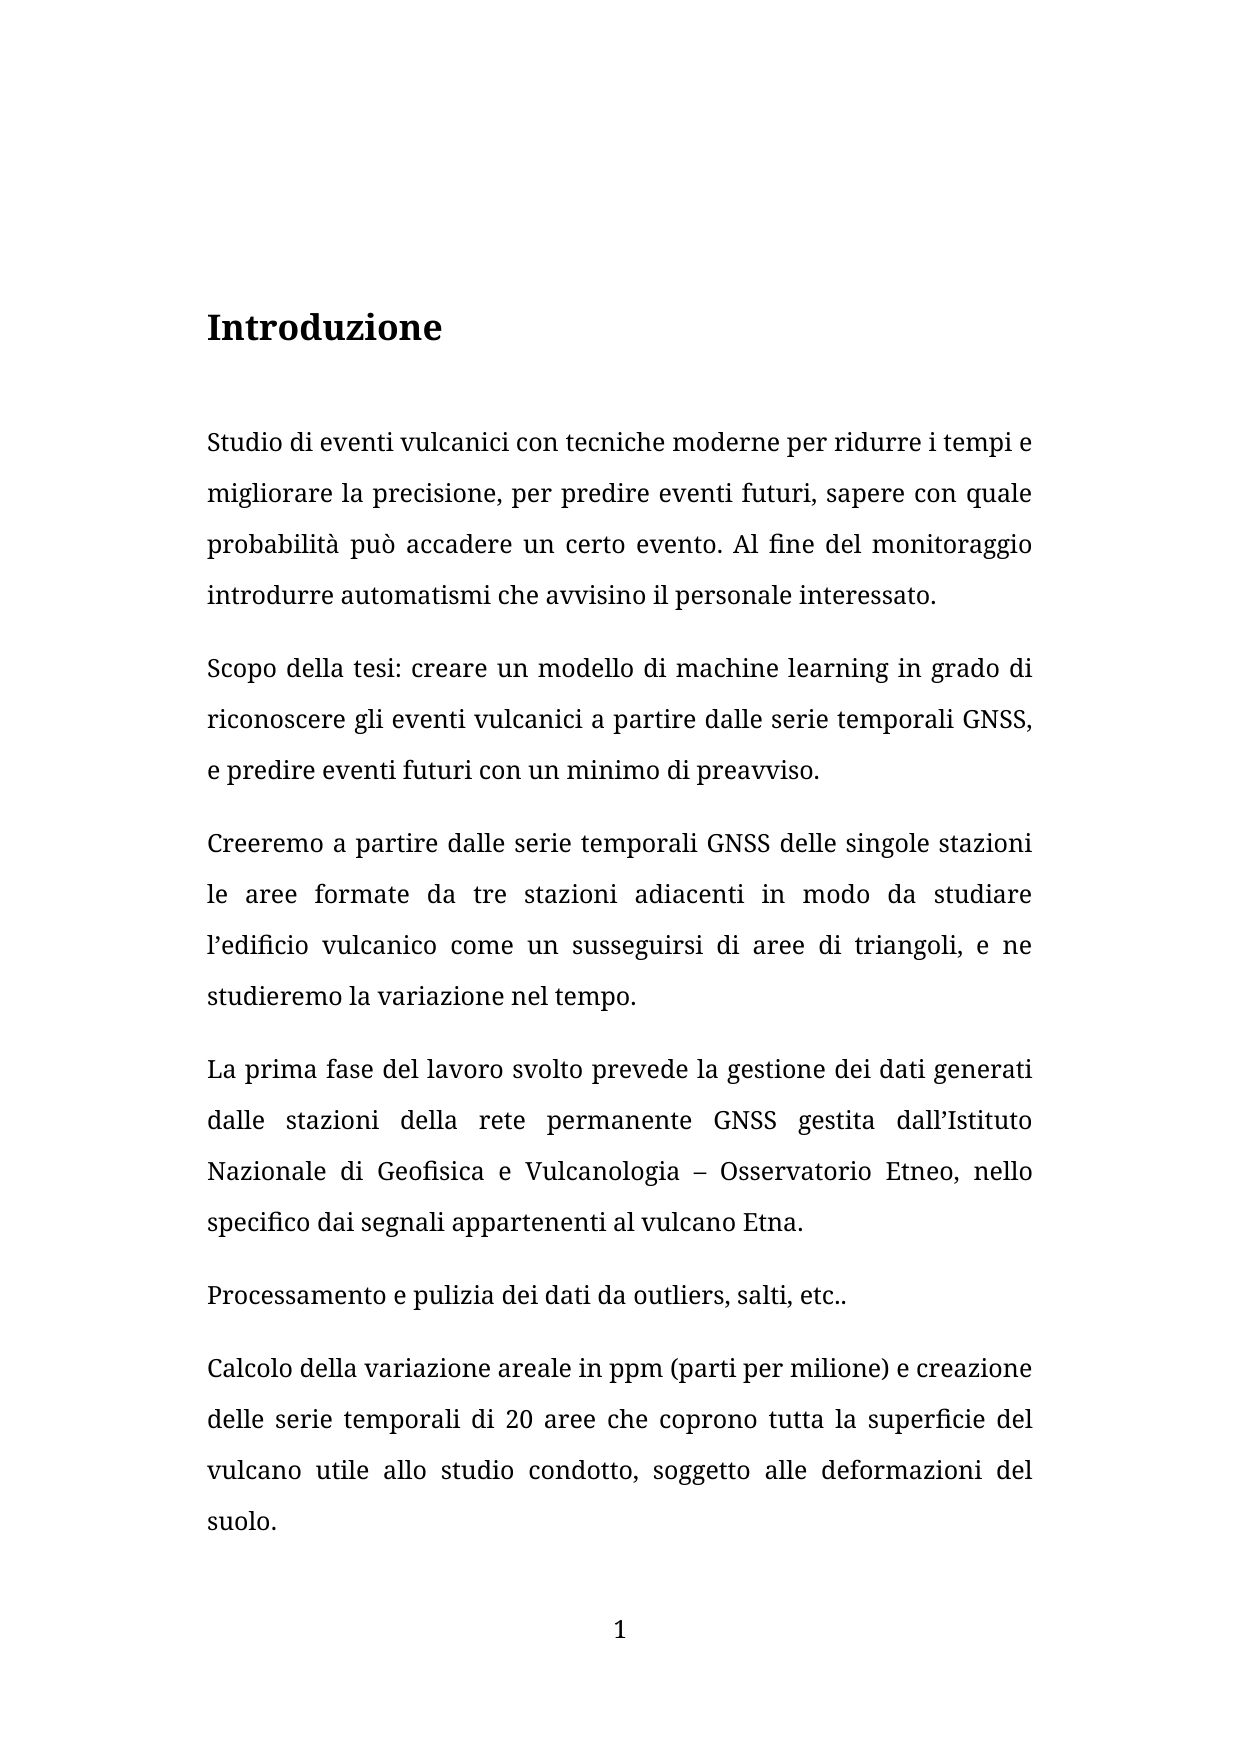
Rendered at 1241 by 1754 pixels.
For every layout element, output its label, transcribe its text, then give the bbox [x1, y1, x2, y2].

text Studio di eventi vulcanici con tecniche moderne per ridurre i tempi e migliorare la precisione, per predire eventi futuri, sapere con quale probabilità può accadere un certo evento. Al fine del monitoraggio introdurre automatismi che avvisino il personale interessato. [207, 424, 1033, 612]
text La prima fase del lavoro svolto prevede la gestione dei dati generati dalle stazioni della rete permanente GNSS gestita dall’Istituto Nazionale di Geofisica e Vulcanologia – Osservatorio Etneo, nello specifico dai segnali appartenenti al vulcano Etna. [207, 1052, 1033, 1239]
text Scopo della tesi: creare un modello di machine learning in grado di riconoscere gli eventi vulcanici a partire dalle serie temporali GNSS, e predire eventi futuri con un minimo di preavviso. [207, 651, 1033, 787]
text Processamento e pulizia dei dati da outliers, salti, etc.. [207, 1278, 1033, 1312]
text Creeremo a partire dalle serie temporali GNSS delle singole stazioni le aree formate da tre stazioni adiacenti in modo da studiare l’edificio vulcanico come un susseguirsi di aree di triangoli, e ne studieremo la variazione nel tempo. [207, 826, 1033, 1013]
subtitle Introduzione [207, 302, 1033, 350]
text Calcolo della variazione areale in ppm (parti per milione) e creazione delle serie temporali di 20 aree che coprono tutta la superficie del vulcano utile allo studio condotto, soggetto alle deformazioni del suolo. [207, 1351, 1033, 1538]
